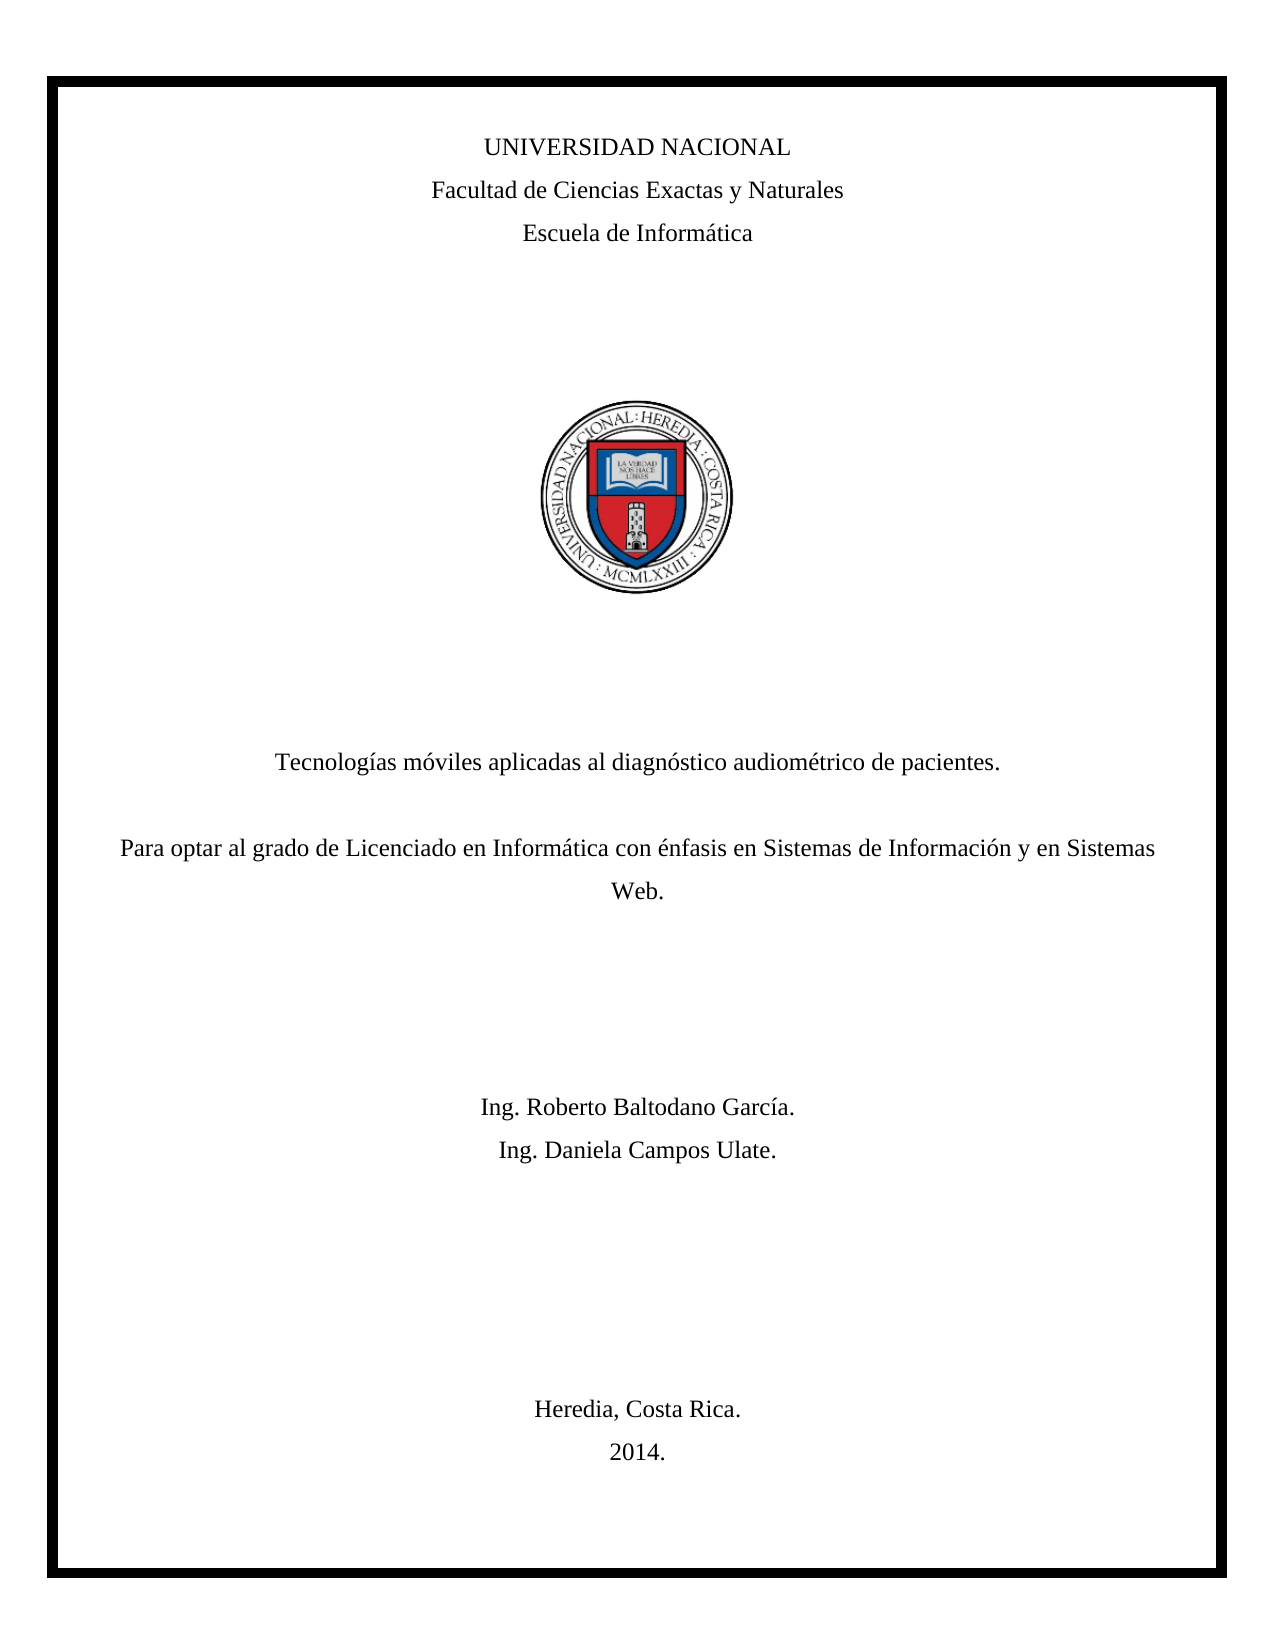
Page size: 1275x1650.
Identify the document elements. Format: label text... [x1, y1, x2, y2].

text Ing. Roberto Baltodano García. [103, 1092, 1172, 1121]
text . [103, 1135, 1172, 1164]
text 2014. [103, 1437, 1172, 1466]
picture [531, 390, 744, 604]
text Para optar al grado de Licenciado en Informática con énfasis en Sistemas de Información y en Sistemas Web. [103, 833, 1172, 905]
text . [103, 1394, 1172, 1423]
